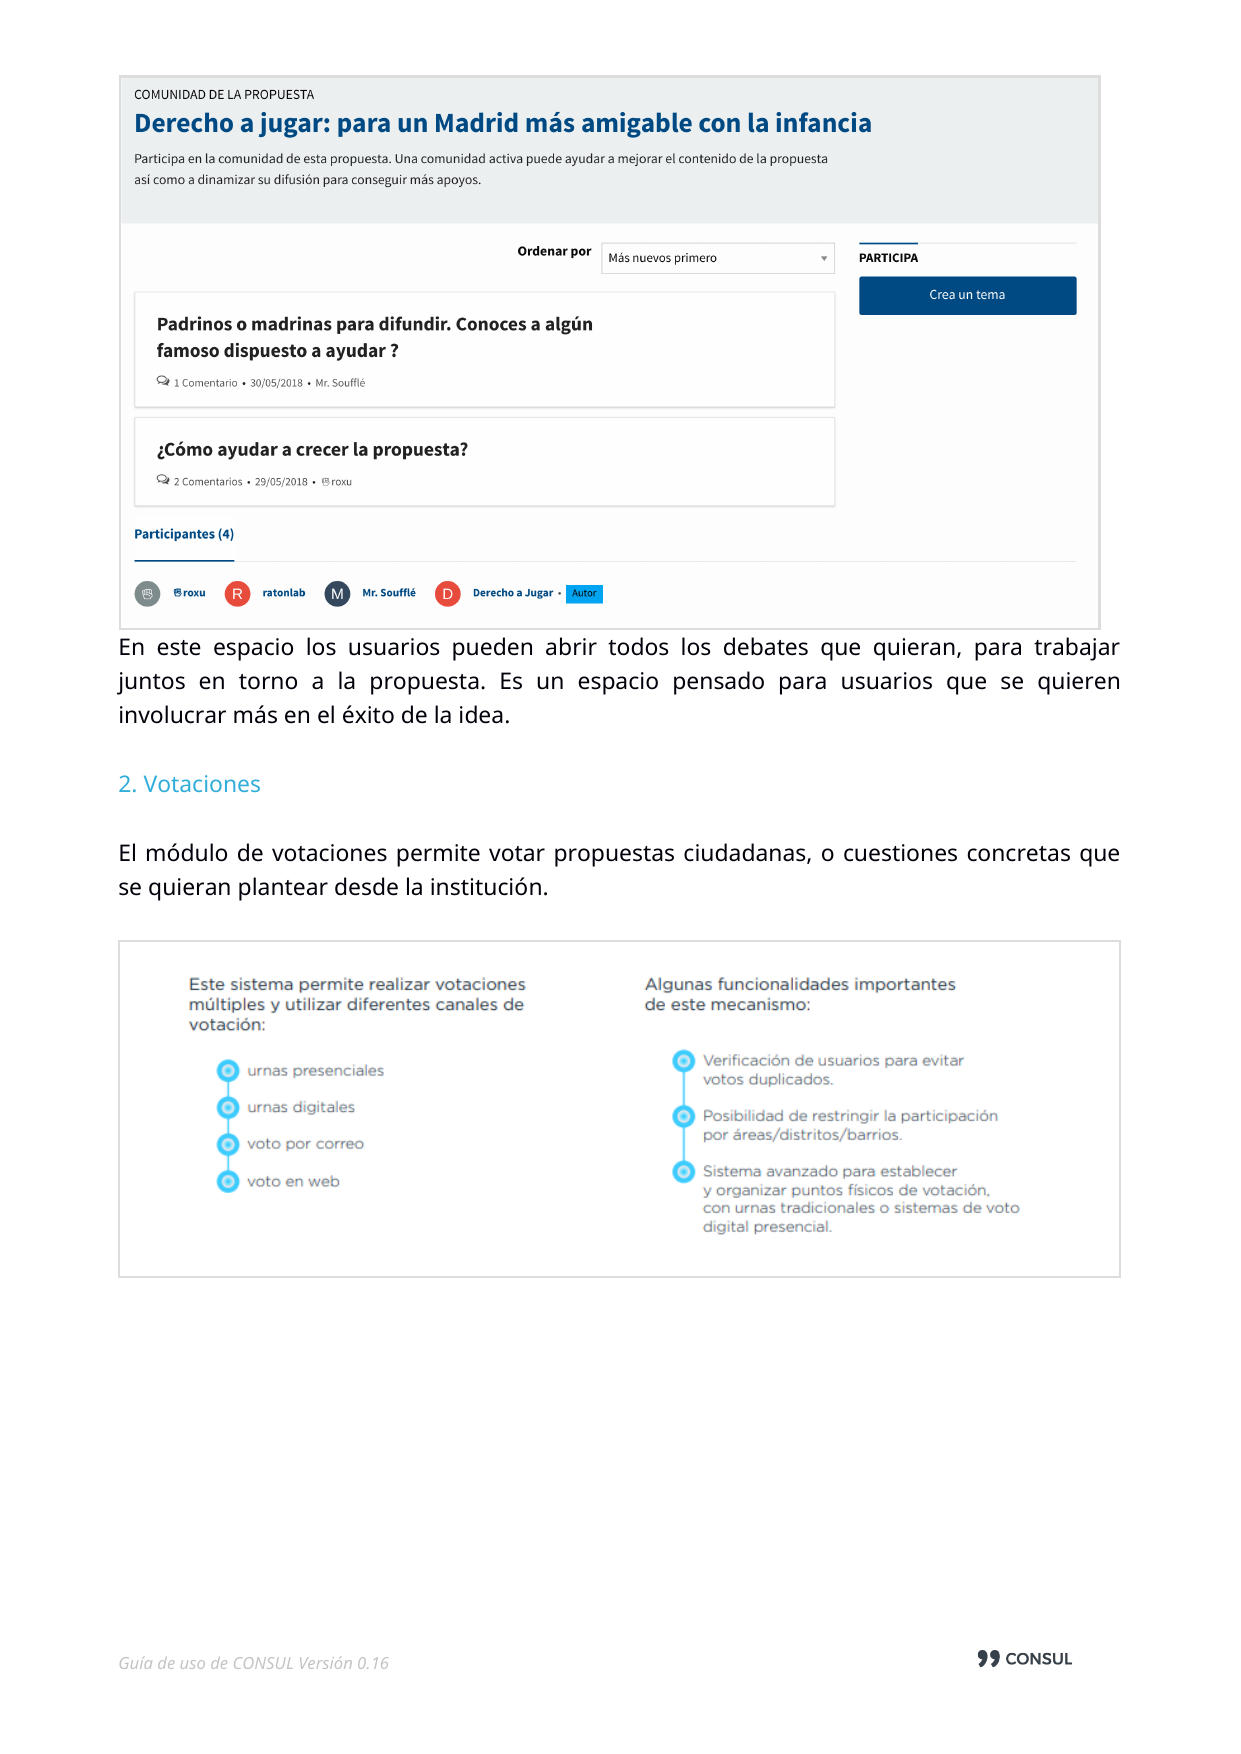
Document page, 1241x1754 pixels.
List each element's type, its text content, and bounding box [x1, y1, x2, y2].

text El módulo de votaciones permite votar propuestas ciudadanas, o cuestiones concretas que se quieran plantear desde la institución. [118, 837, 1122, 902]
picture [974, 1648, 1075, 1670]
picture [120, 942, 1119, 1276]
text 2. Votaciones [118, 768, 1122, 799]
picture [121, 78, 1098, 628]
